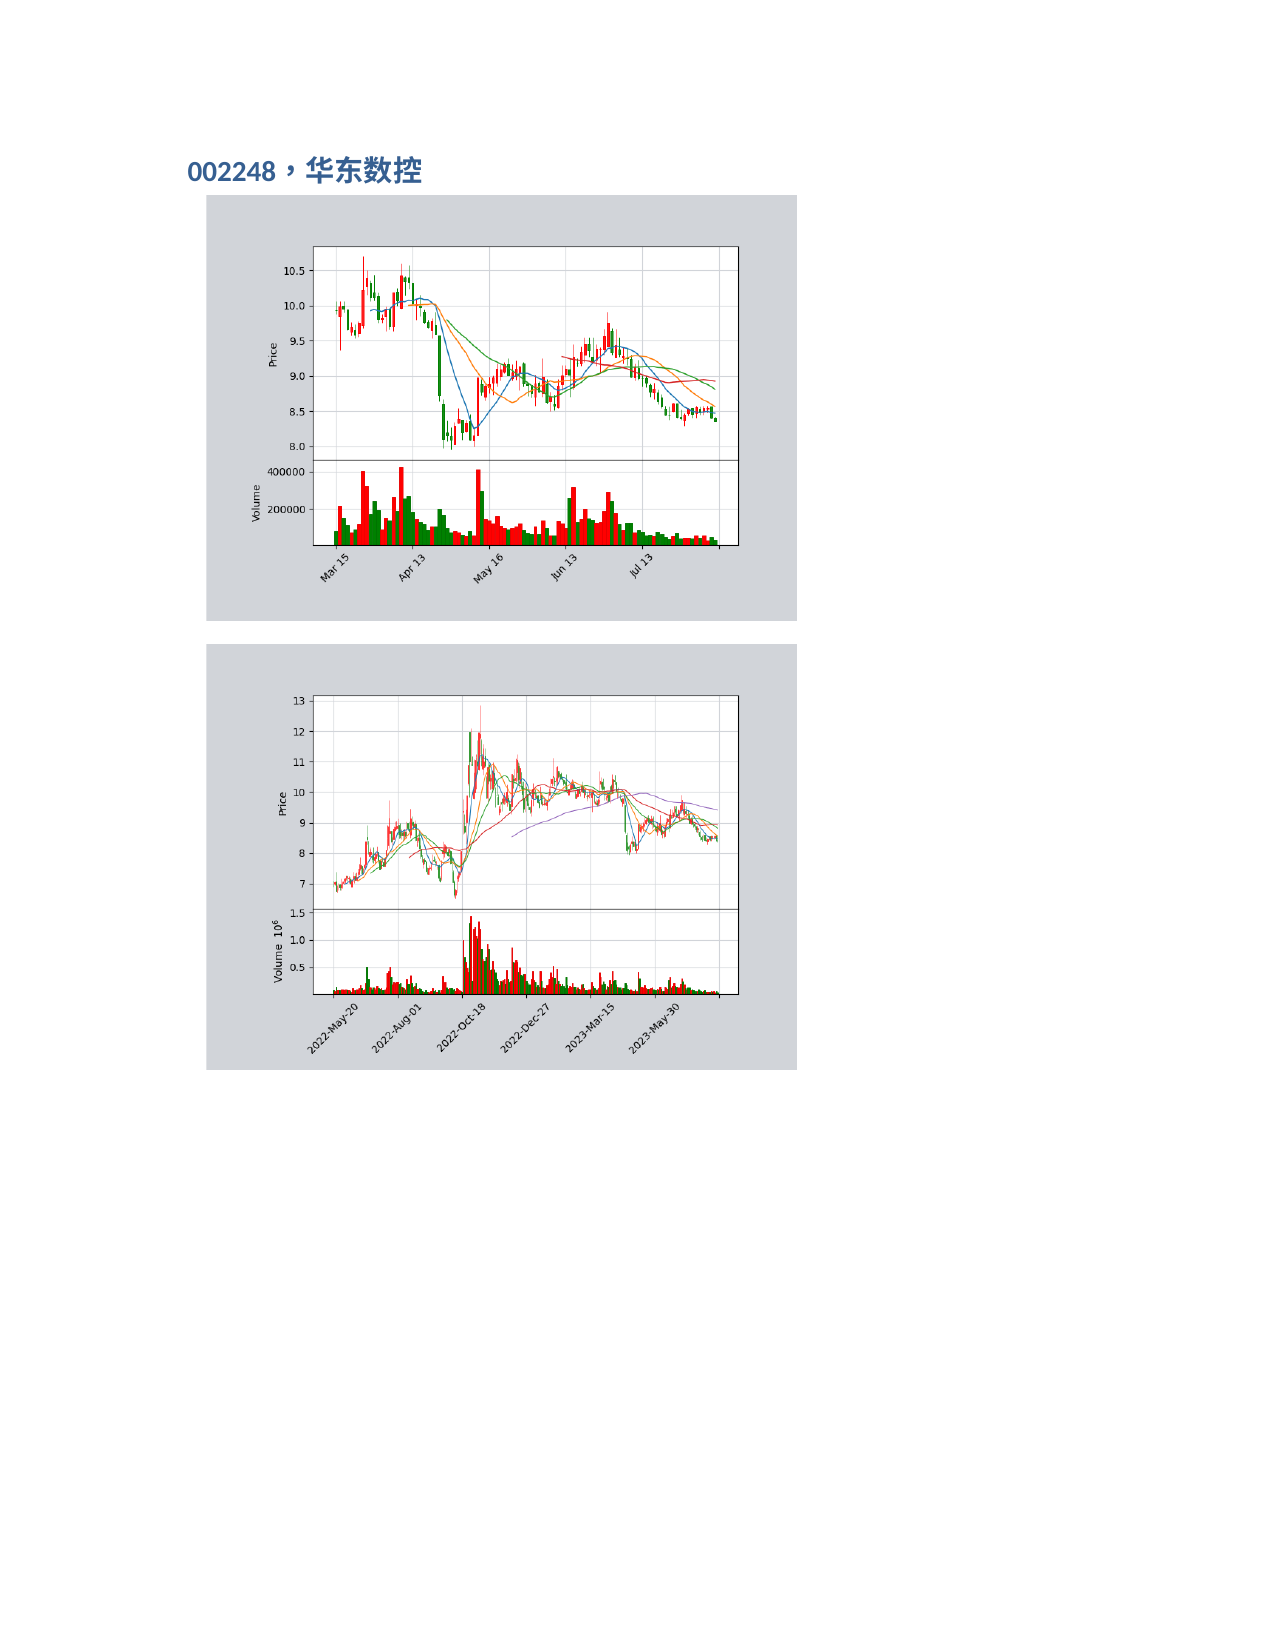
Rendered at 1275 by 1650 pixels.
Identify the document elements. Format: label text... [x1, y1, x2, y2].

subtitle 002248，华东数控 [187, 150, 1087, 190]
picture [206, 195, 797, 621]
picture [206, 644, 797, 1070]
